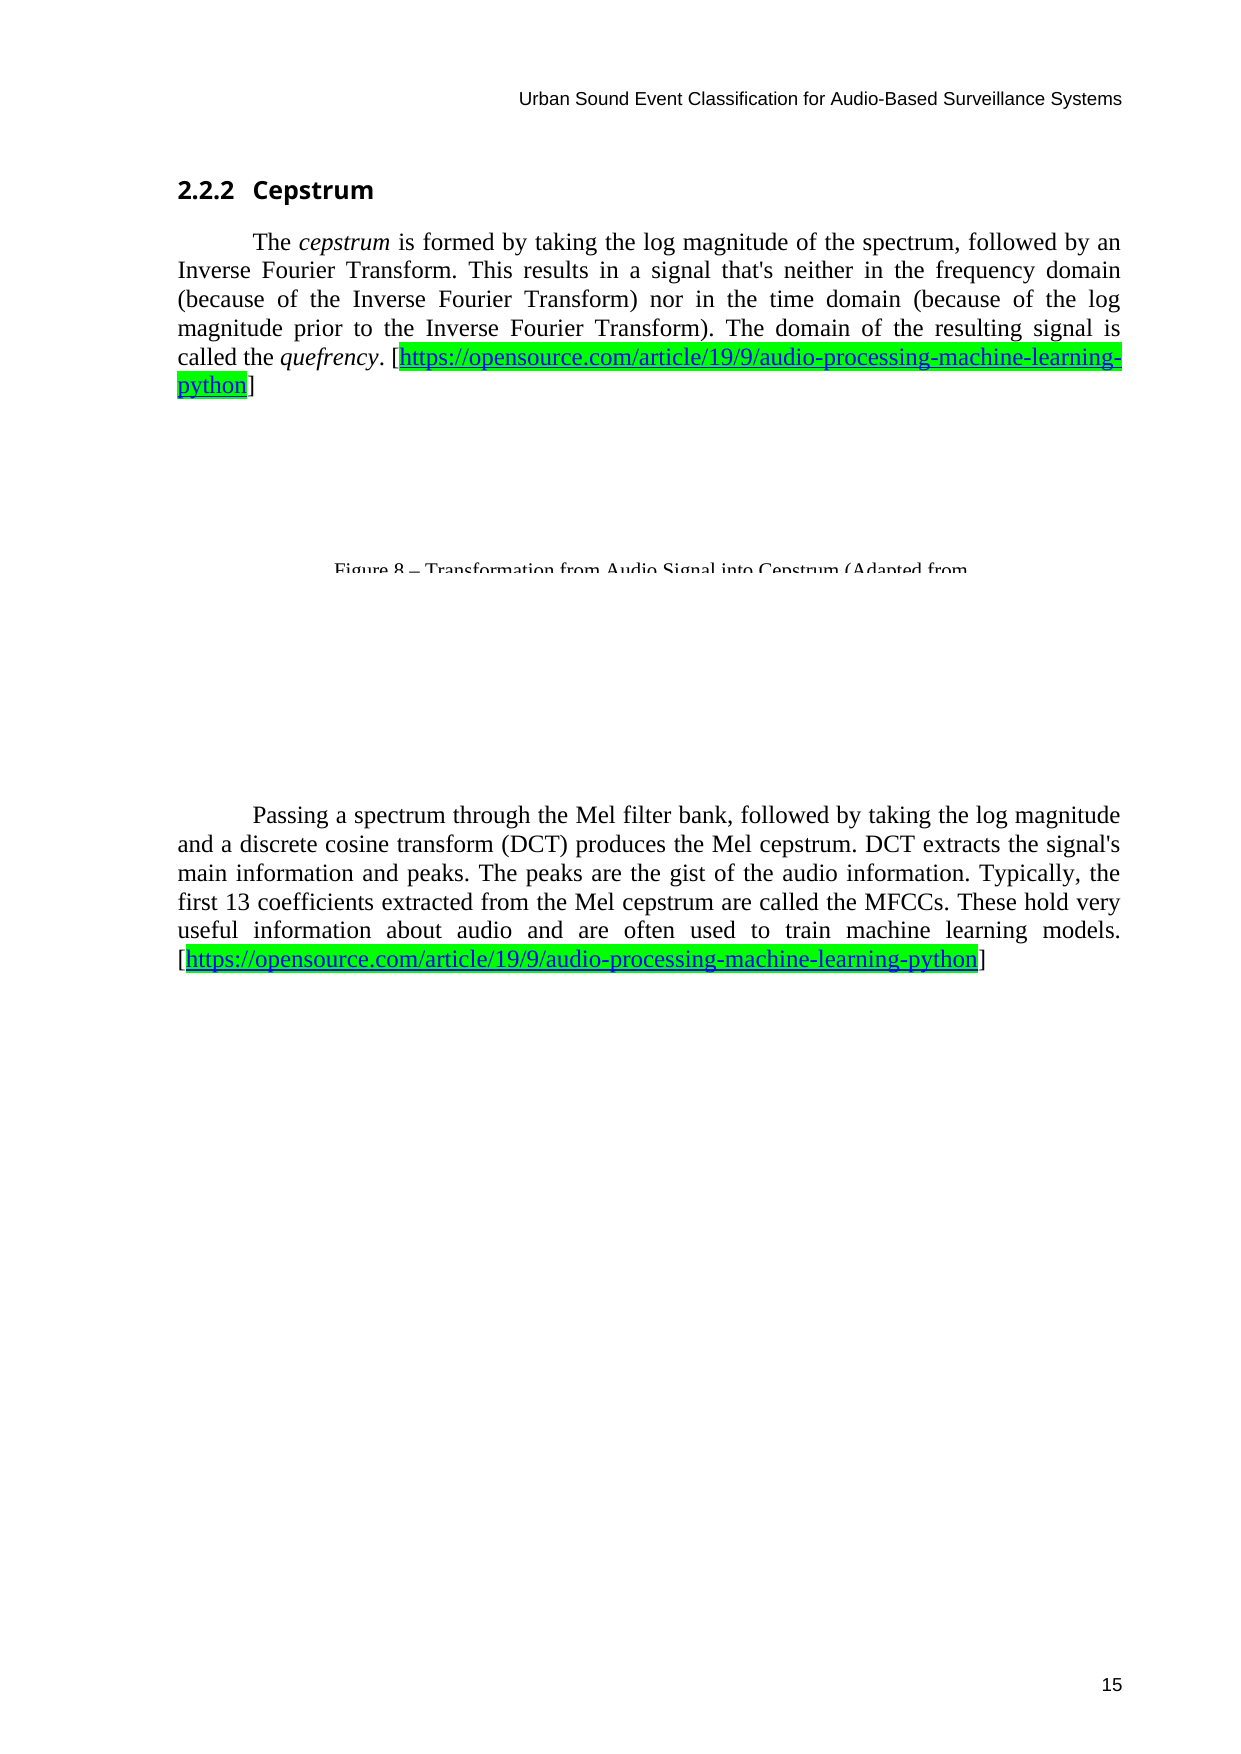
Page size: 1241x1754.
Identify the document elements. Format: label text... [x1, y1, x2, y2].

text The cepstrum is formed by taking the log magnitude of the spectrum, followed by an Inverse Fourier Transform. This results in a signal that's neither in the frequency domain (because of the Inverse Fourier Transform) nor in the time domain (because of the log magnitude prior to the Inverse Fourier Transform). The domain of the resulting signal is called the quefrency. [https://opensource.com/article/19/9/audio-processing-machine-learning-python] [177, 227, 1122, 399]
subtitle Cepstrum [177, 166, 1122, 208]
text Passing a spectrum through the Mel filter bank, followed by taking the log magnitude and a discrete cosine transform (DCT) produces the Mel cepstrum. DCT extracts the signal's main information and peaks. The peaks are the gist of the audio information. Typically, the first 13 coefficients extracted from the Mel cepstrum are called the MFCCs. These hold very useful information about audio and are often used to train machine learning models. [https://opensource.com/article/19/9/audio-processing-machine-learning-python] [177, 412, 1122, 973]
